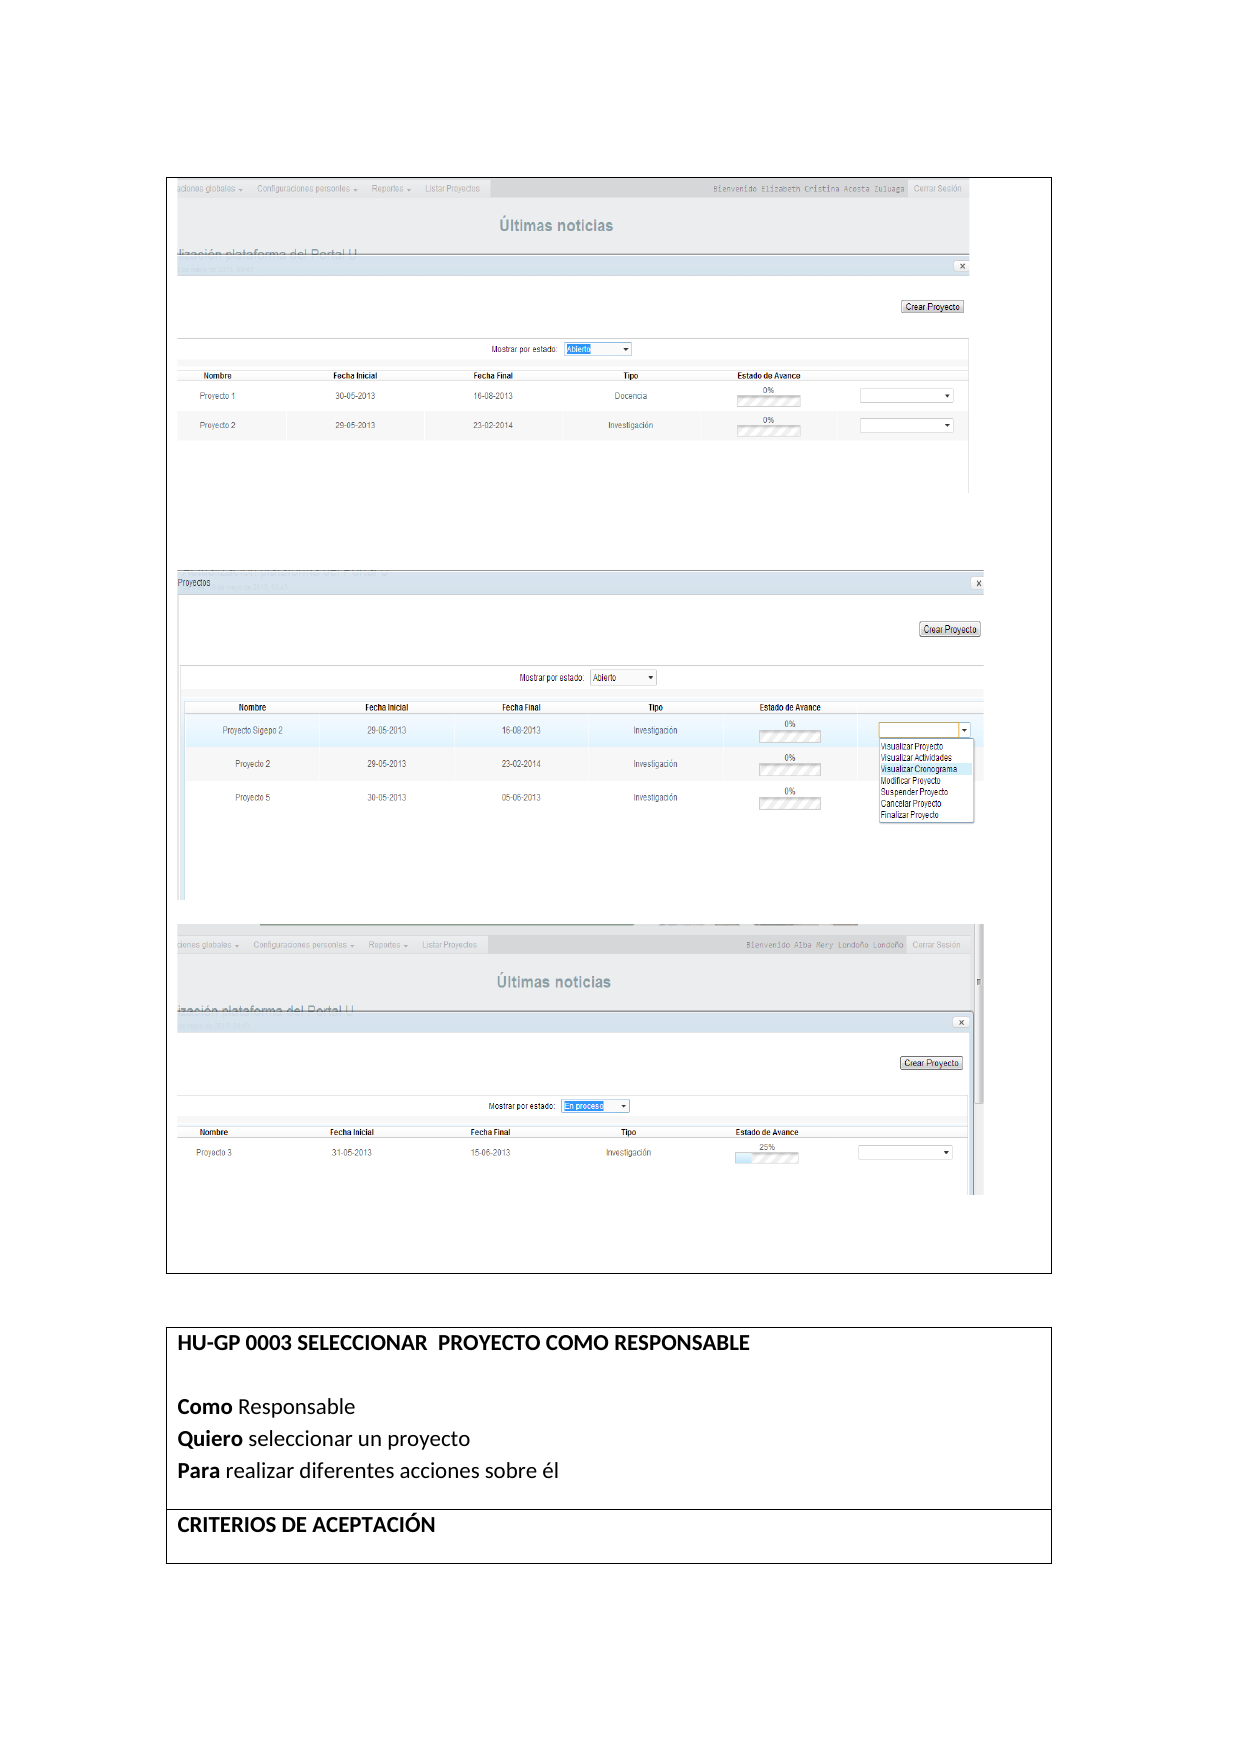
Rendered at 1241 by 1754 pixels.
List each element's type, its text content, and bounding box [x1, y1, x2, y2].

picture [177, 924, 984, 1195]
table_cell PROTOTIPO [167, 178, 1051, 1272]
picture [177, 570, 984, 900]
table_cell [167, 1510, 1051, 1563]
picture [177, 178, 970, 493]
table_header HU-GP 0003 SELECCIONAR PROYECTO COMO RESPONSABLE Como Responsable Quiero seleccionar un proyecto Para realizar diferentes acciones sobre él [167, 1328, 1051, 1509]
